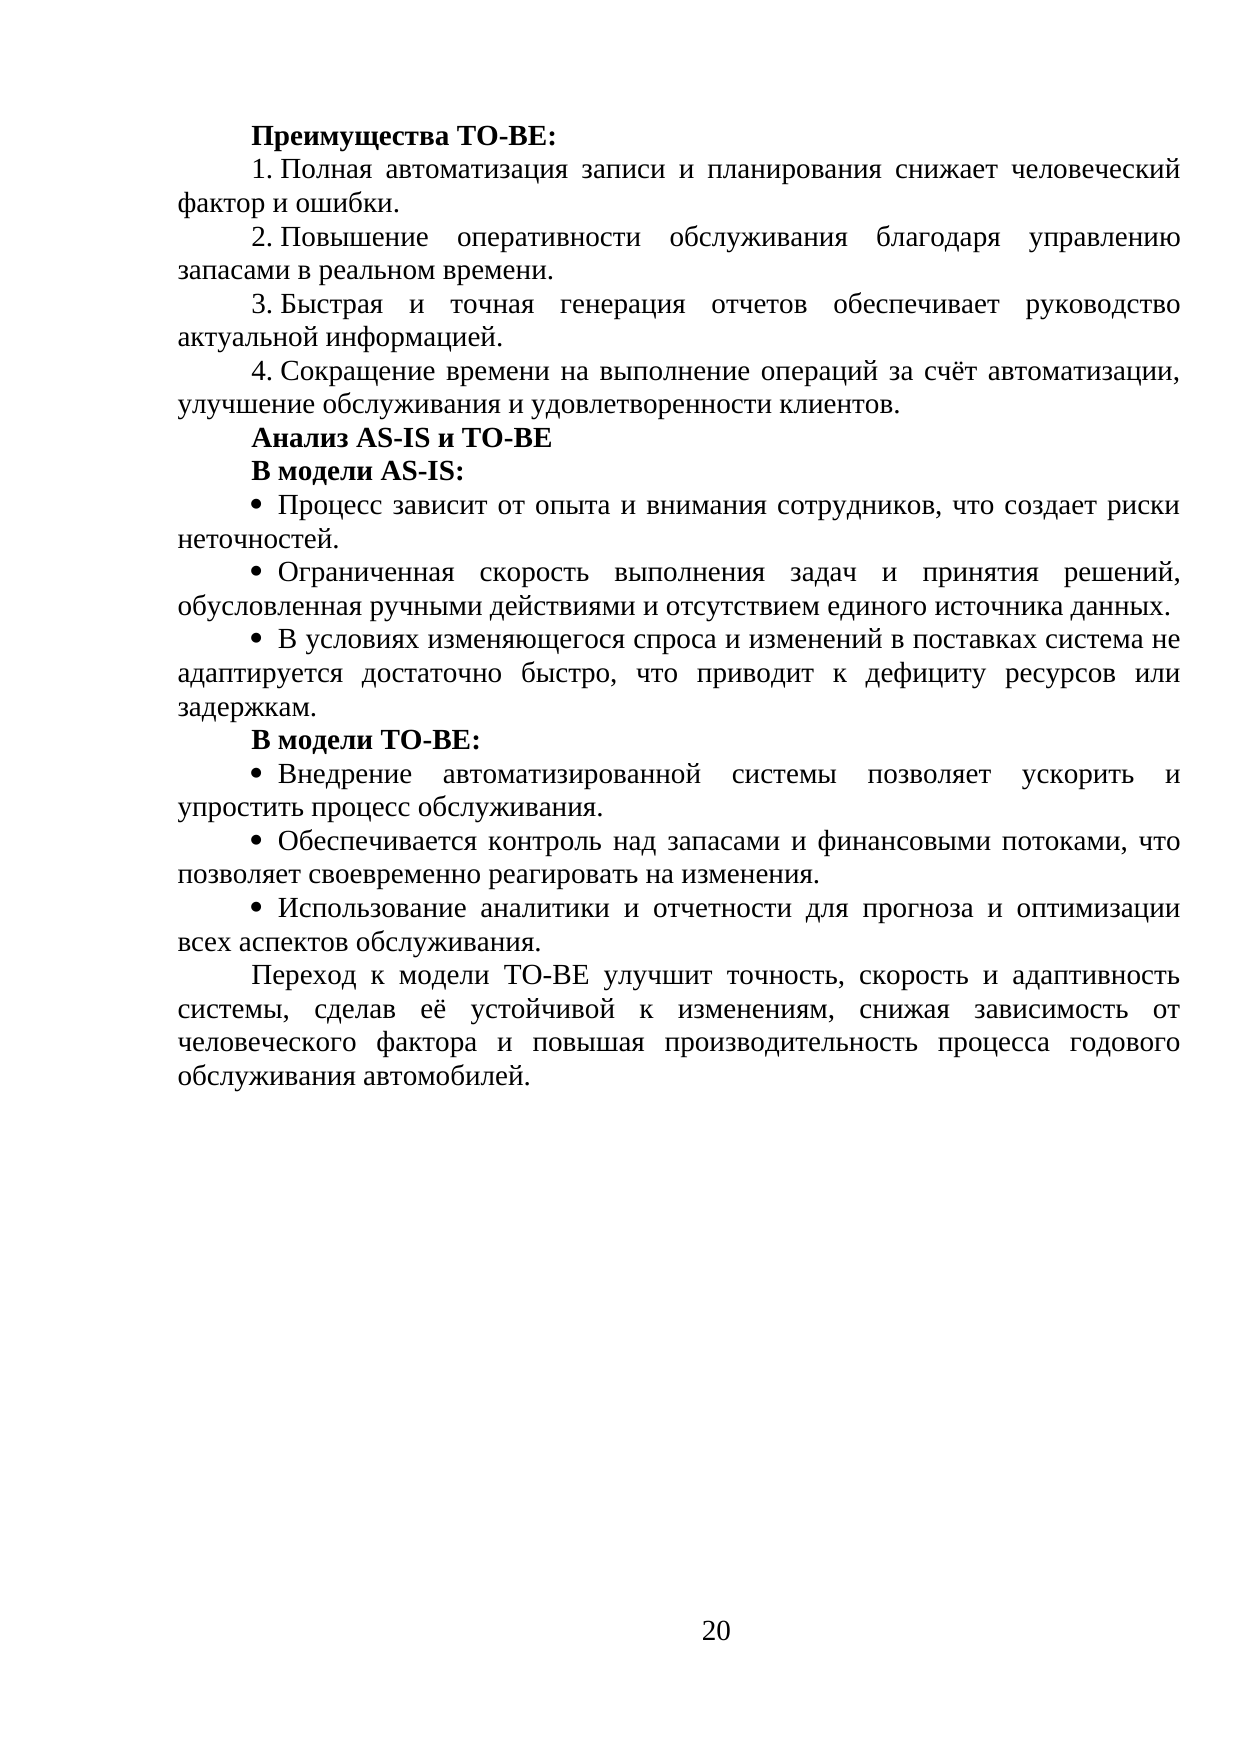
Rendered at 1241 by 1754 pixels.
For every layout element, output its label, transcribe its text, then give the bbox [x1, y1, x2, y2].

text Внедрение автоматизированной системы позволяет ускорить и упростить процесс обслуживания. [177, 756, 1181, 823]
text Процесс зависит от опыта и внимания сотрудников, что создает риски неточностей. [177, 487, 1181, 554]
text Использование аналитики и отчетности для прогноза и оптимизации всех аспектов обслуживания. [177, 890, 1181, 957]
text В условиях изменяющегося спроса и изменений в поставках система не адаптируется достаточно быстро, что приводит к дефициту ресурсов или задержкам. [177, 621, 1181, 722]
text Анализ AS-IS и TO-BE [177, 420, 1181, 453]
text Обеспечивается контроль над запасами и финансовыми потоками, что позволяет своевременно реагировать на изменения. [177, 823, 1181, 890]
list Полная автоматизация записи и планирования снижает человеческий фактор и ошибки. [177, 152, 1181, 219]
text Ограниченная скорость выполнения задач и принятия решений, обусловленная ручными действиями и отсутствием единого источника данных. [177, 554, 1181, 621]
list Сокращение времени на выполнение операций за счёт автоматизации, улучшение обслуживания и удовлетворенности клиентов. [177, 353, 1181, 420]
text В модели AS-IS: [177, 453, 1181, 487]
list Быстрая и точная генерация отчетов обеспечивает руководство актуальной информацией. [177, 286, 1181, 353]
list Повышение оперативности обслуживания благодаря управлению запасами в реальном времени. [177, 219, 1181, 286]
text В модели TO-BE: [177, 722, 1181, 756]
text Преимущества TO-BE: [177, 118, 1181, 152]
text Переход к модели TO-BE улучшит точность, скорость и адаптивность системы, сделав её устойчивой к изменениям, снижая зависимость от человеческого фактора и повышая производительность процесса годового обслуживания автомобилей. [177, 957, 1181, 1091]
